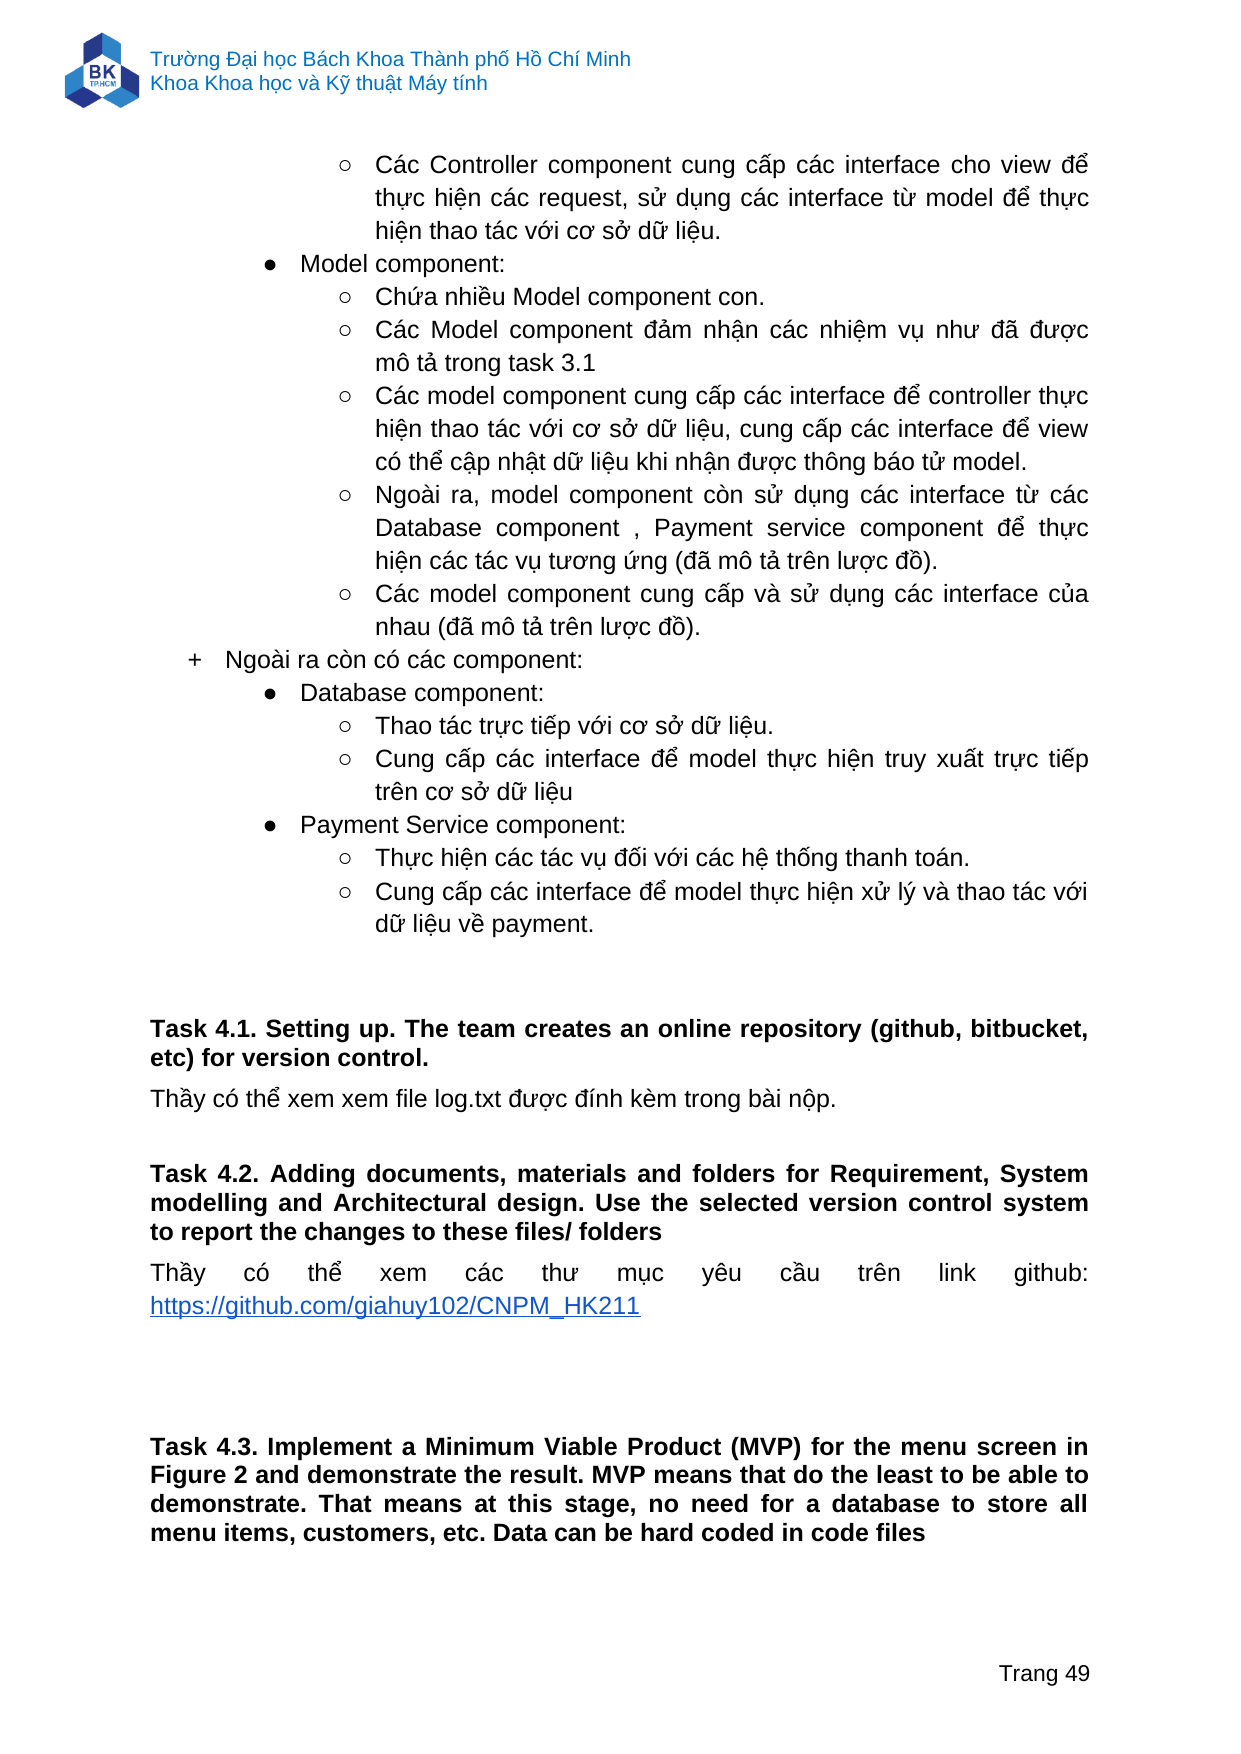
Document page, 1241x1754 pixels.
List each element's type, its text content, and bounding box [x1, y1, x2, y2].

subtitle Task 4.2. Adding documents, materials and folders for Requirement, System modelling and Architectural design. Use the selected version control system to report the changes to these files/ folders [150, 1159, 1090, 1245]
list Thao tác trực tiếp với cơ sở dữ liệu. [337, 711, 1090, 740]
list Ngoài ra còn có các component: [187, 645, 1090, 674]
list Cung cấp các interface để model thực hiện truy xuất trực tiếp trên cơ sở dữ liệu [337, 744, 1090, 806]
list Ngoài ra, model component còn sử dụng các interface từ các Database component , Payment service component để thực hiện các tác vụ tương ứng (đã mô tả trên lược đồ). [337, 480, 1090, 575]
list Các Controller component cung cấp các interface cho view để thực hiện các request, sử dụng các interface từ model để thực hiện thao tác với cơ sở dữ liệu. [337, 150, 1090, 245]
list Cung cấp các interface để model thực hiện xử lý và thao tác với dữ liệu về payment. [337, 876, 1090, 938]
subtitle Task 4.1. Setting up. The team creates an online repository (github, bitbucket, etc) for version control. [150, 1014, 1090, 1072]
list Các model component cung cấp và sử dụng các interface của nhau (đã mô tả trên lược đồ). [337, 579, 1090, 641]
list Payment Service component: [262, 810, 1090, 839]
list Thực hiện các tác vụ đối với các hệ thống thanh toán. [337, 843, 1090, 872]
picture [44, 29, 149, 110]
list Model component: [262, 249, 1090, 278]
subtitle Task 4.3. Implement a Minimum Viable Product (MVP) for the menu screen in Figure 2 and demonstrate the result. MVP means that do the least to be able to demonstrate. That means at this stage, no need for a database to store all menu items, customers, etc. Data can be hard coded in code files [150, 1432, 1090, 1547]
list Các model component cung cấp các interface để controller thực hiện thao tác với cơ sở dữ liệu, cung cấp các interface để view có thể cập nhật dữ liệu khi nhận được thông báo tử model. [337, 381, 1090, 476]
list Các Model component đảm nhận các nhiệm vụ như đã được mô tả trong task 3.1 [337, 315, 1090, 377]
text Thầy có thể xem xem file log.txt được đính kèm trong bài nộp. [150, 1084, 1090, 1113]
list Chứa nhiều Model component con. [337, 282, 1090, 311]
list Database component: [262, 678, 1090, 707]
text Thầy có thể xem các thư mục yêu cầu trên link github: https://github.com/giahuy102/CNPM_HK211 [150, 1258, 1090, 1319]
